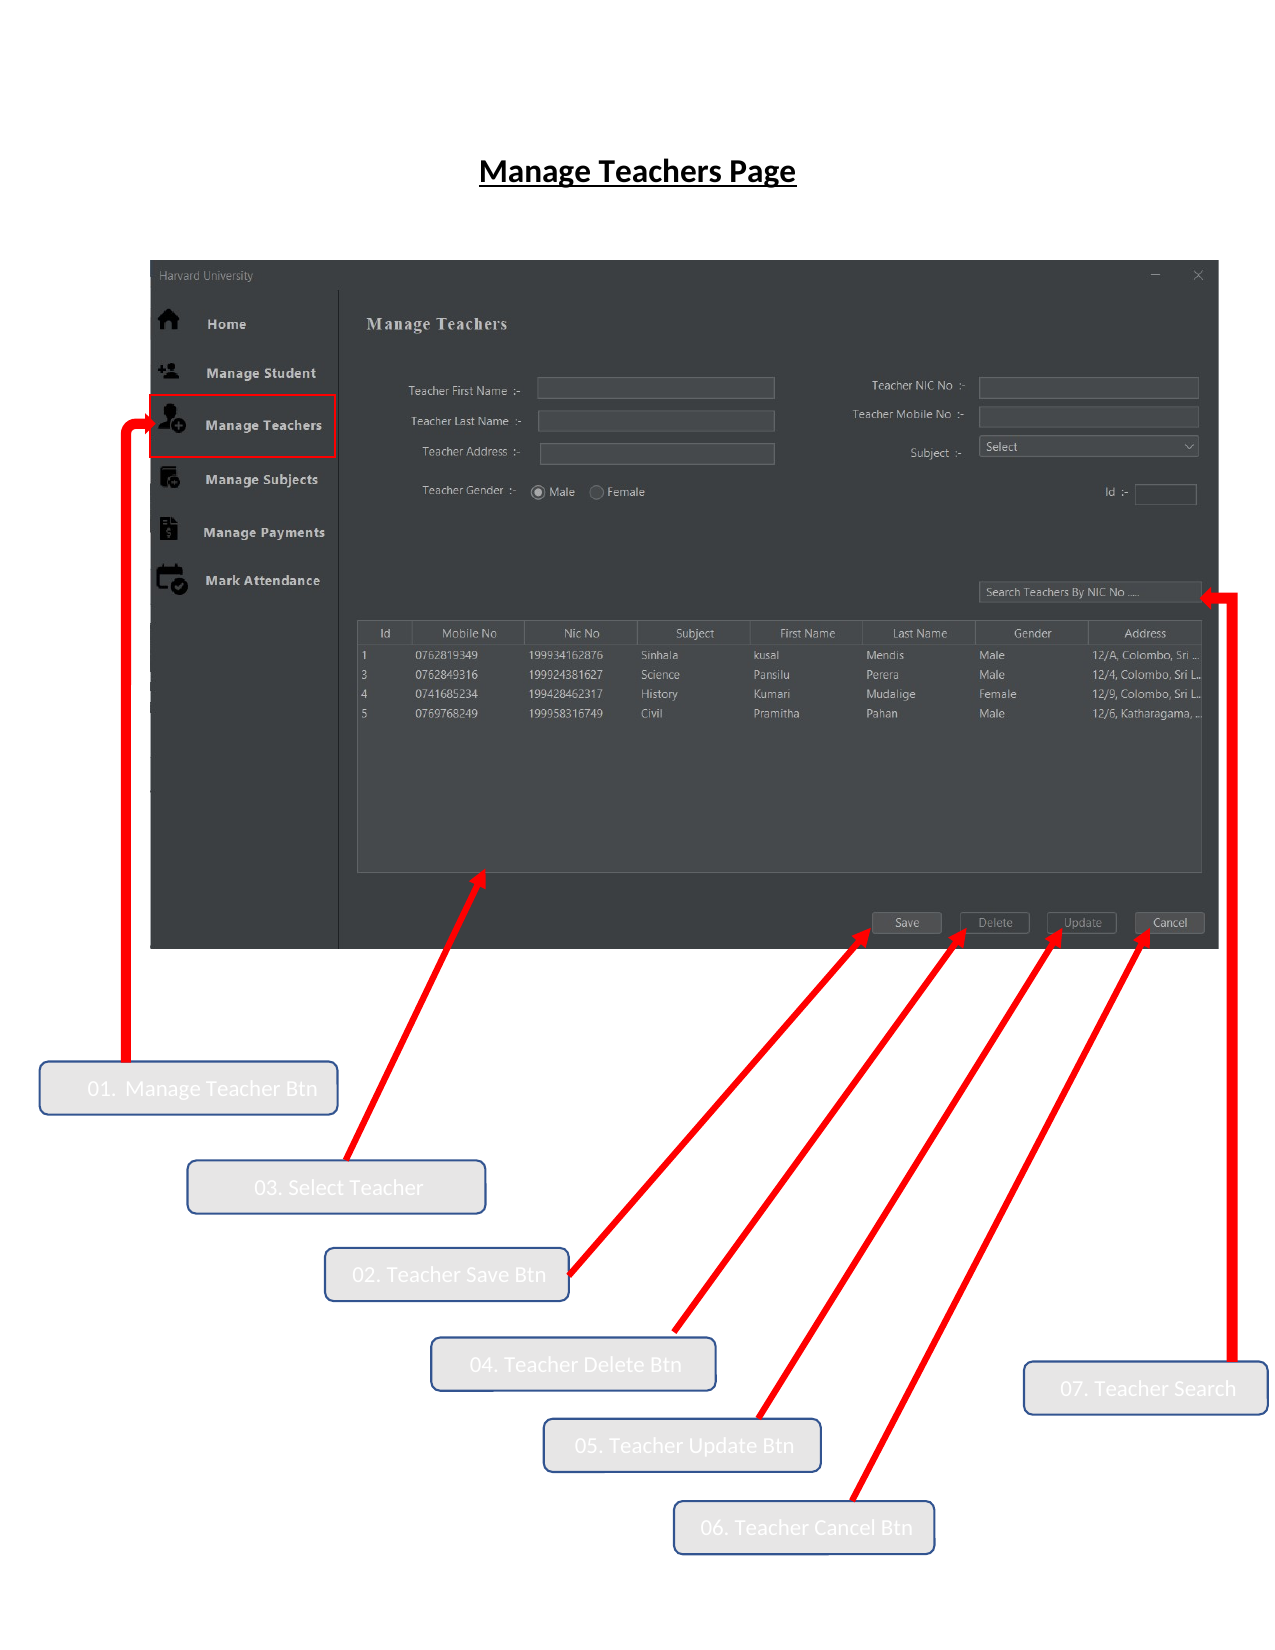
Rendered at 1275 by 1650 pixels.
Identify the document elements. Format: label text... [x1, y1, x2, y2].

picture [151, 396, 334, 456]
text Manage Teachers Page [150, 150, 1125, 191]
picture [150, 260, 1219, 949]
